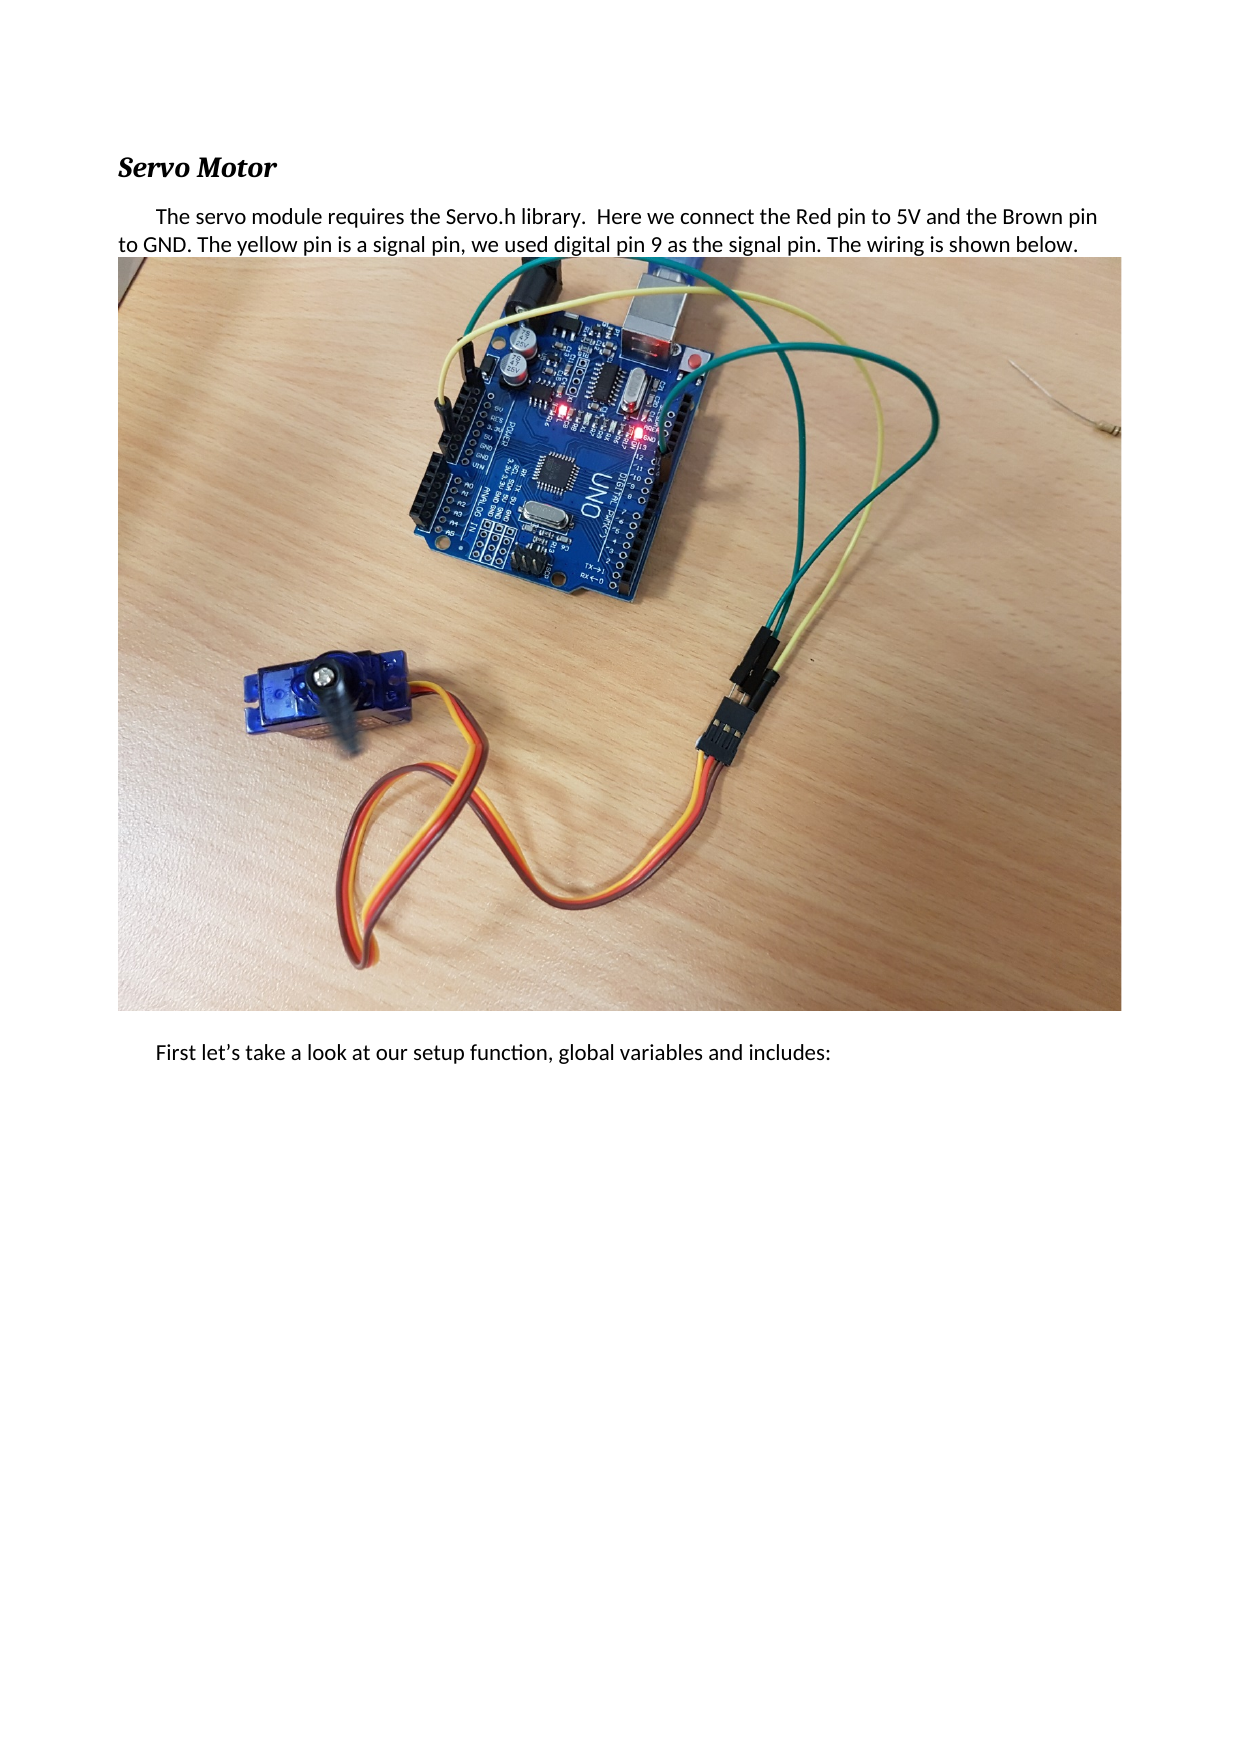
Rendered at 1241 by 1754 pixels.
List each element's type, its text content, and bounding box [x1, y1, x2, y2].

text The servo module requires the Servo.h library. Here we connect the Red pin to 5V and the Brown pin to GND. The yellow pin is a signal pin, we used digital pin 9 as the signal pin. The wiring is shown below. [118, 202, 1122, 257]
picture [118, 257, 1122, 1011]
subtitle Servo Motor [118, 151, 1122, 185]
text First let’s take a look at our setup function, global variables and includes: [118, 1038, 1122, 1066]
